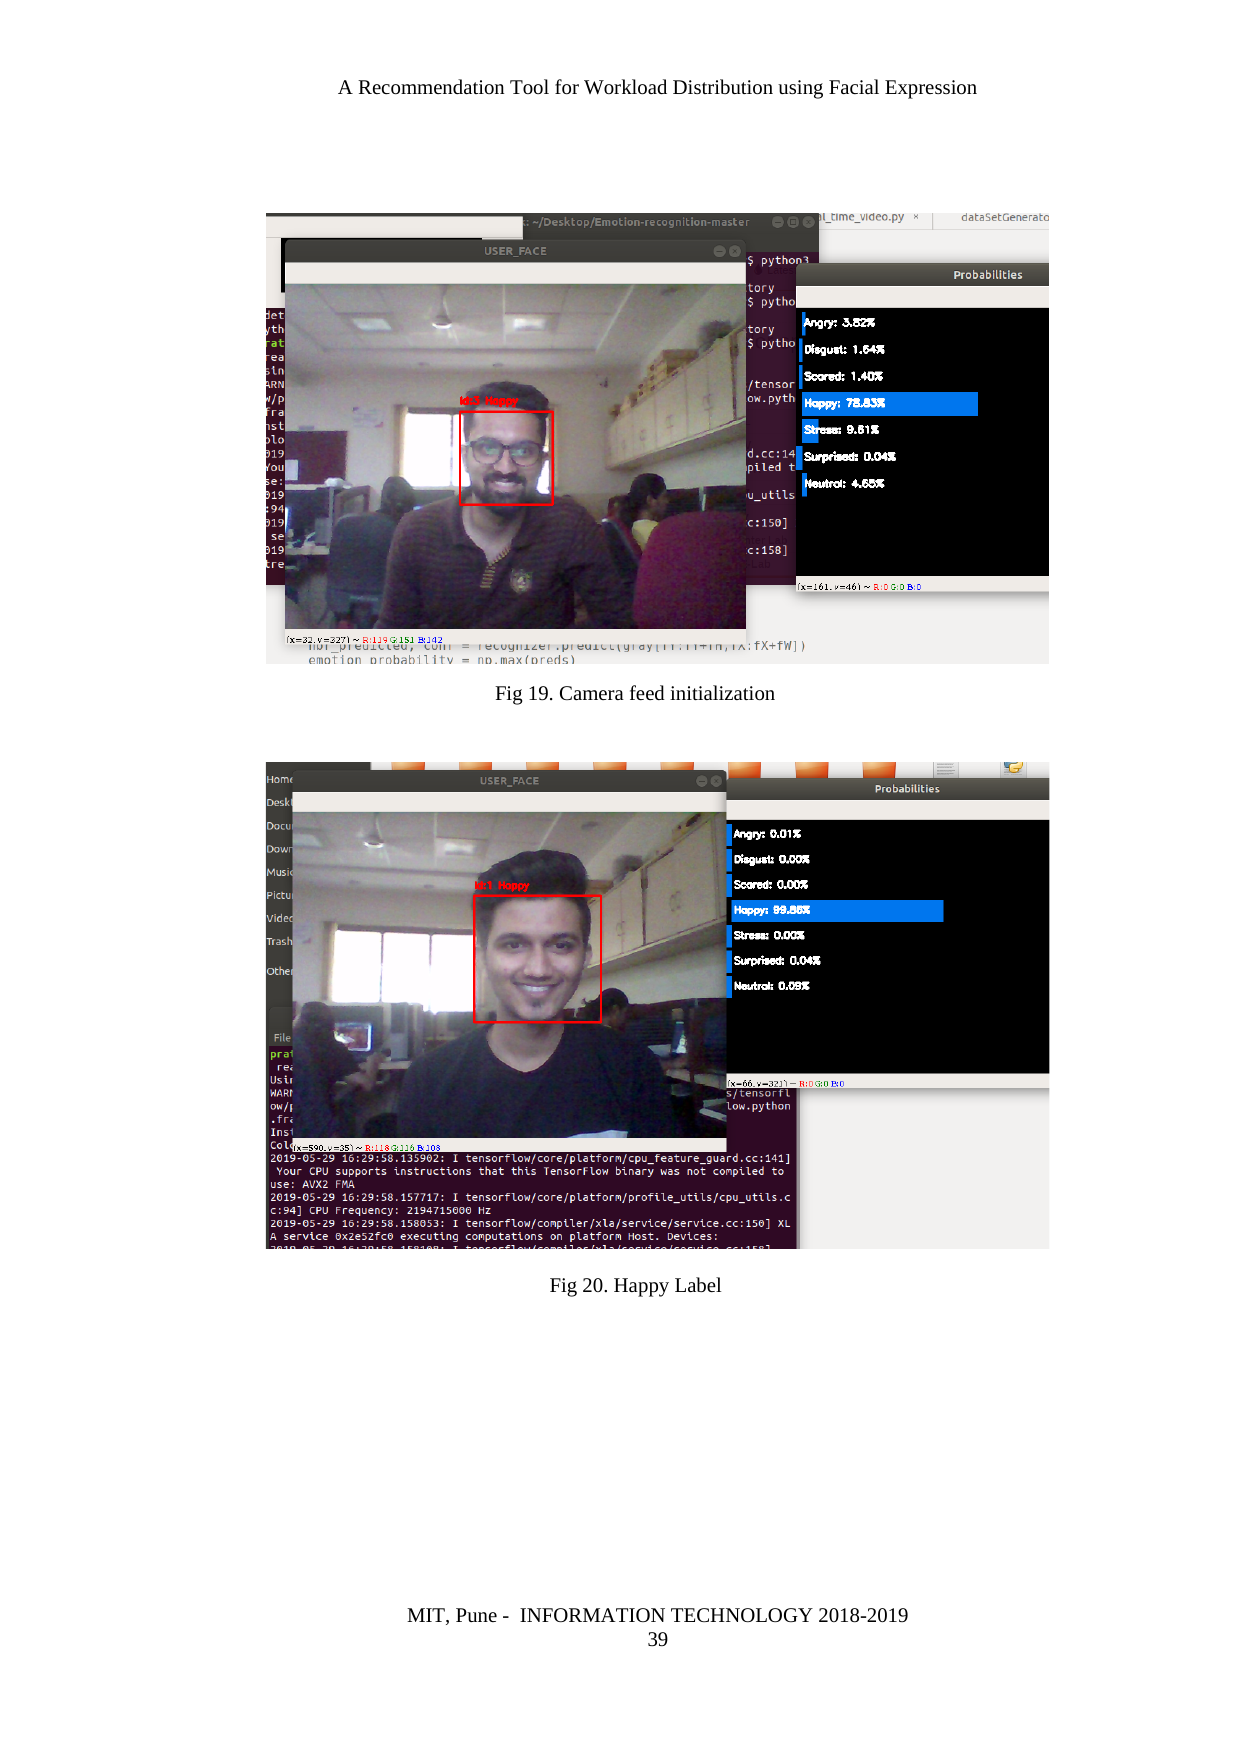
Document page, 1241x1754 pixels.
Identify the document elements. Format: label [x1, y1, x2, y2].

picture [265, 762, 1050, 1249]
picture [266, 213, 1049, 664]
